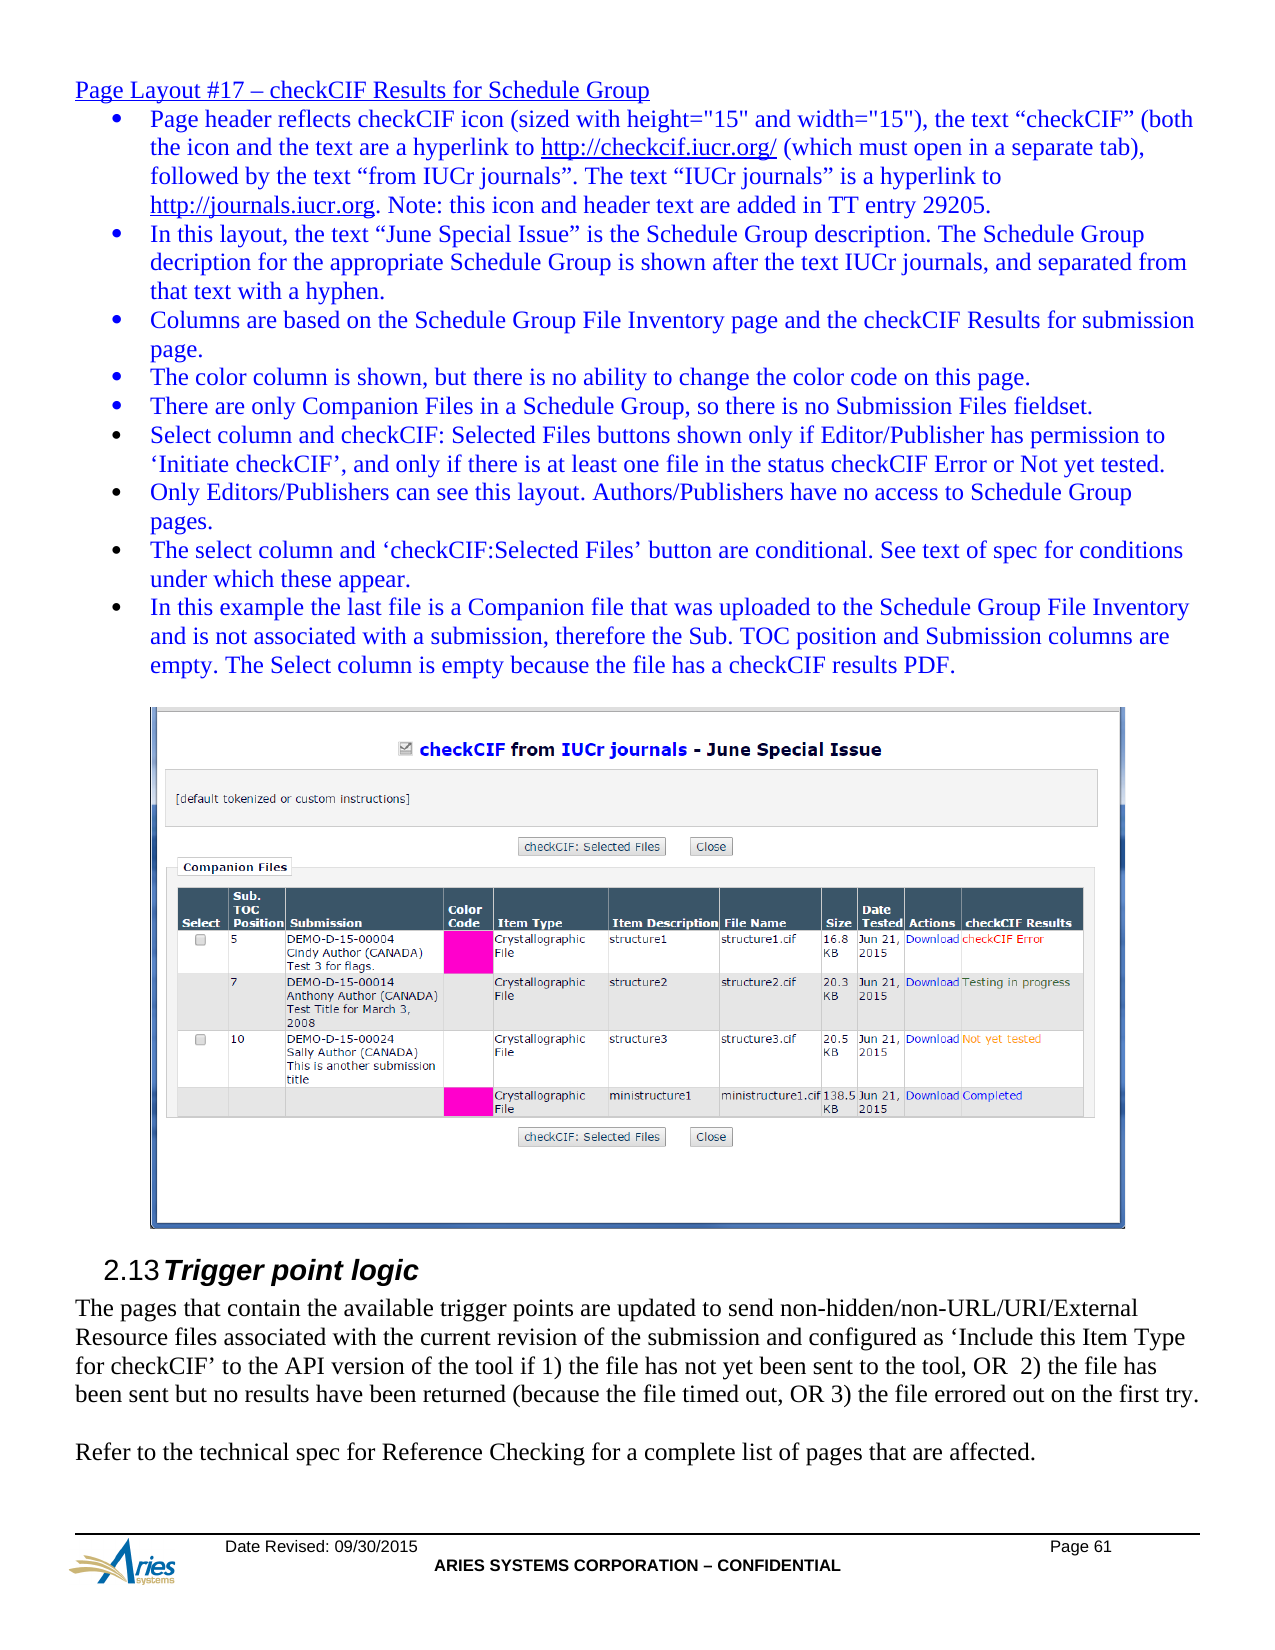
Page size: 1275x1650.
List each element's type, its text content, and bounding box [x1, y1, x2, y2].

subtitle Trigger point logic [103, 1253, 1200, 1287]
picture [68, 1538, 175, 1585]
text Refer to the technical spec for Reference Checking for a complete list of pages that are affected. [75, 1437, 1200, 1466]
list In this layout, the text “June Special Issue” is the Schedule Group description. The Schedule Group decription for the appropriate Schedule Group is shown after the text IUCr journals, and separated from that text with a hyphen. [112, 219, 1200, 305]
list The select column and ‘checkCIF:Selected Files’ button are conditional. See text of spec for conditions under which these appear. [112, 535, 1200, 592]
text Page Layout #17 – checkCIF Results for Schedule Group [75, 75, 1200, 104]
list Select column and checkCIF: Selected Files buttons shown only if Editor/Publisher has permission to ‘Initiate checkCIF’, and only if there is at least one file in the status checkCIF Error or Not yet tested. [112, 420, 1200, 477]
list Only Editors/Publishers can see this layout. Authors/Publishers have no access to Schedule Group pages. [112, 477, 1200, 535]
list Columns are based on the Schedule Group File Inventory page and the checkCIF Results for submission page. [112, 305, 1200, 362]
picture [150, 707, 1125, 1229]
list The color column is shown, but there is no ability to change the color code on this page. [112, 362, 1200, 391]
text The pages that contain the available trigger points are updated to send non-hidden/non-URL/URI/External Resource files associated with the current revision of the submission and configured as ‘Include this Item Type for checkCIF’ to the API version of the tool if 1) the file has not yet been sent to the tool, OR 2) the file has been sent but no results have been returned (because the file timed out, OR 3) the file errored out on the first try. [75, 1293, 1200, 1408]
list Page header reflects checkCIF icon (sized with height="15" and width="15"), the text “checkCIF” (both the icon and the text are a hyperlink to http://checkcif.iucr.org/ (which must open in a separate tab), followed by the text “from IUCr journals”. The text “IUCr journals” is a hyperlink to http://journals.iucr.org. Note: this icon and header text are added in TT entry 29205. [112, 104, 1200, 219]
list In this example the last file is a Companion file that was uploaded to the Schedule Group File Inventory and is not associated with a submission, therefore the Sub. TOC position and Submission columns are empty. The Select column is empty because the file has a checkCIF results PDF. [112, 592, 1200, 679]
list There are only Companion Files in a Schedule Group, so there is no Submission Files fieldset. [112, 391, 1200, 420]
